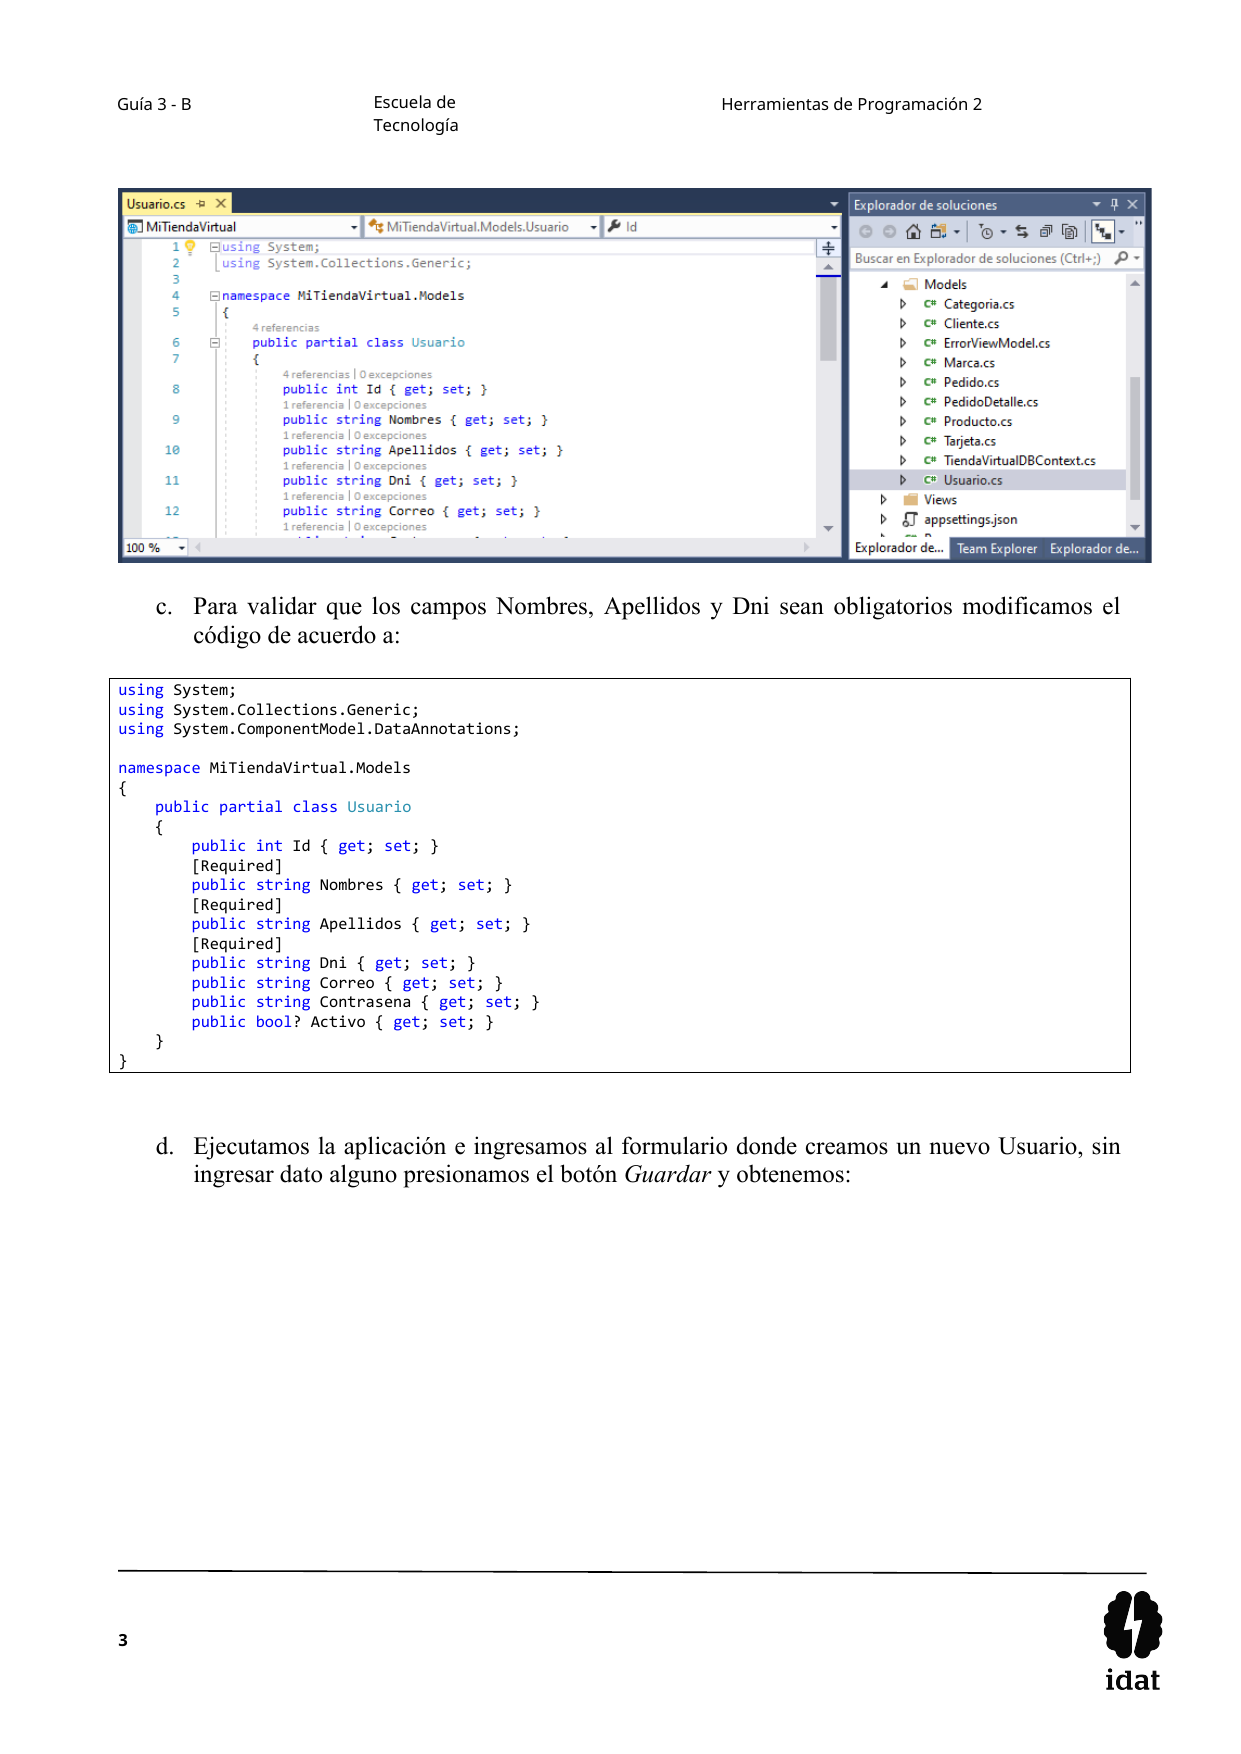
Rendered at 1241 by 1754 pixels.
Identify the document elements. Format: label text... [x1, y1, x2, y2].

picture [1103, 1591, 1163, 1690]
text namespace MiTiendaVirtual.Models [118, 758, 1122, 778]
text } [110, 1048, 1130, 1072]
text [Required] [118, 856, 1122, 875]
text public string Contrasena { get; set; } [118, 992, 1122, 1012]
text } [118, 1031, 1122, 1048]
text { [118, 817, 1122, 836]
text [Required] [118, 895, 1122, 914]
text { [118, 778, 1122, 797]
text using System; [110, 679, 1130, 700]
list Ejecutamos la aplicación e ingresamos al formulario donde creamos un nuevo Usuario, sin ingresar dato alguno presionamos el botón Guardar y obtenemos: [156, 1131, 1122, 1188]
text public partial class Usuario [118, 797, 1122, 817]
list Para validar que los campos Nombres, Apellidos y Dni sean obligatorios modificamos el código de acuerdo a: [156, 591, 1122, 649]
text public string Apellidos { get; set; } [118, 914, 1122, 934]
text using System.Collections.Generic; [118, 700, 1122, 719]
text public string Correo { get; set; } [118, 973, 1122, 992]
text public bool? Activo { get; set; } [118, 1012, 1122, 1031]
text public int Id { get; set; } [118, 836, 1122, 856]
picture [118, 188, 1152, 563]
text public string Dni { get; set; } [118, 953, 1122, 973]
text [Required] [118, 934, 1122, 953]
text using System.ComponentModel.DataAnnotations; [118, 719, 1122, 739]
text public string Nombres { get; set; } [118, 875, 1122, 895]
